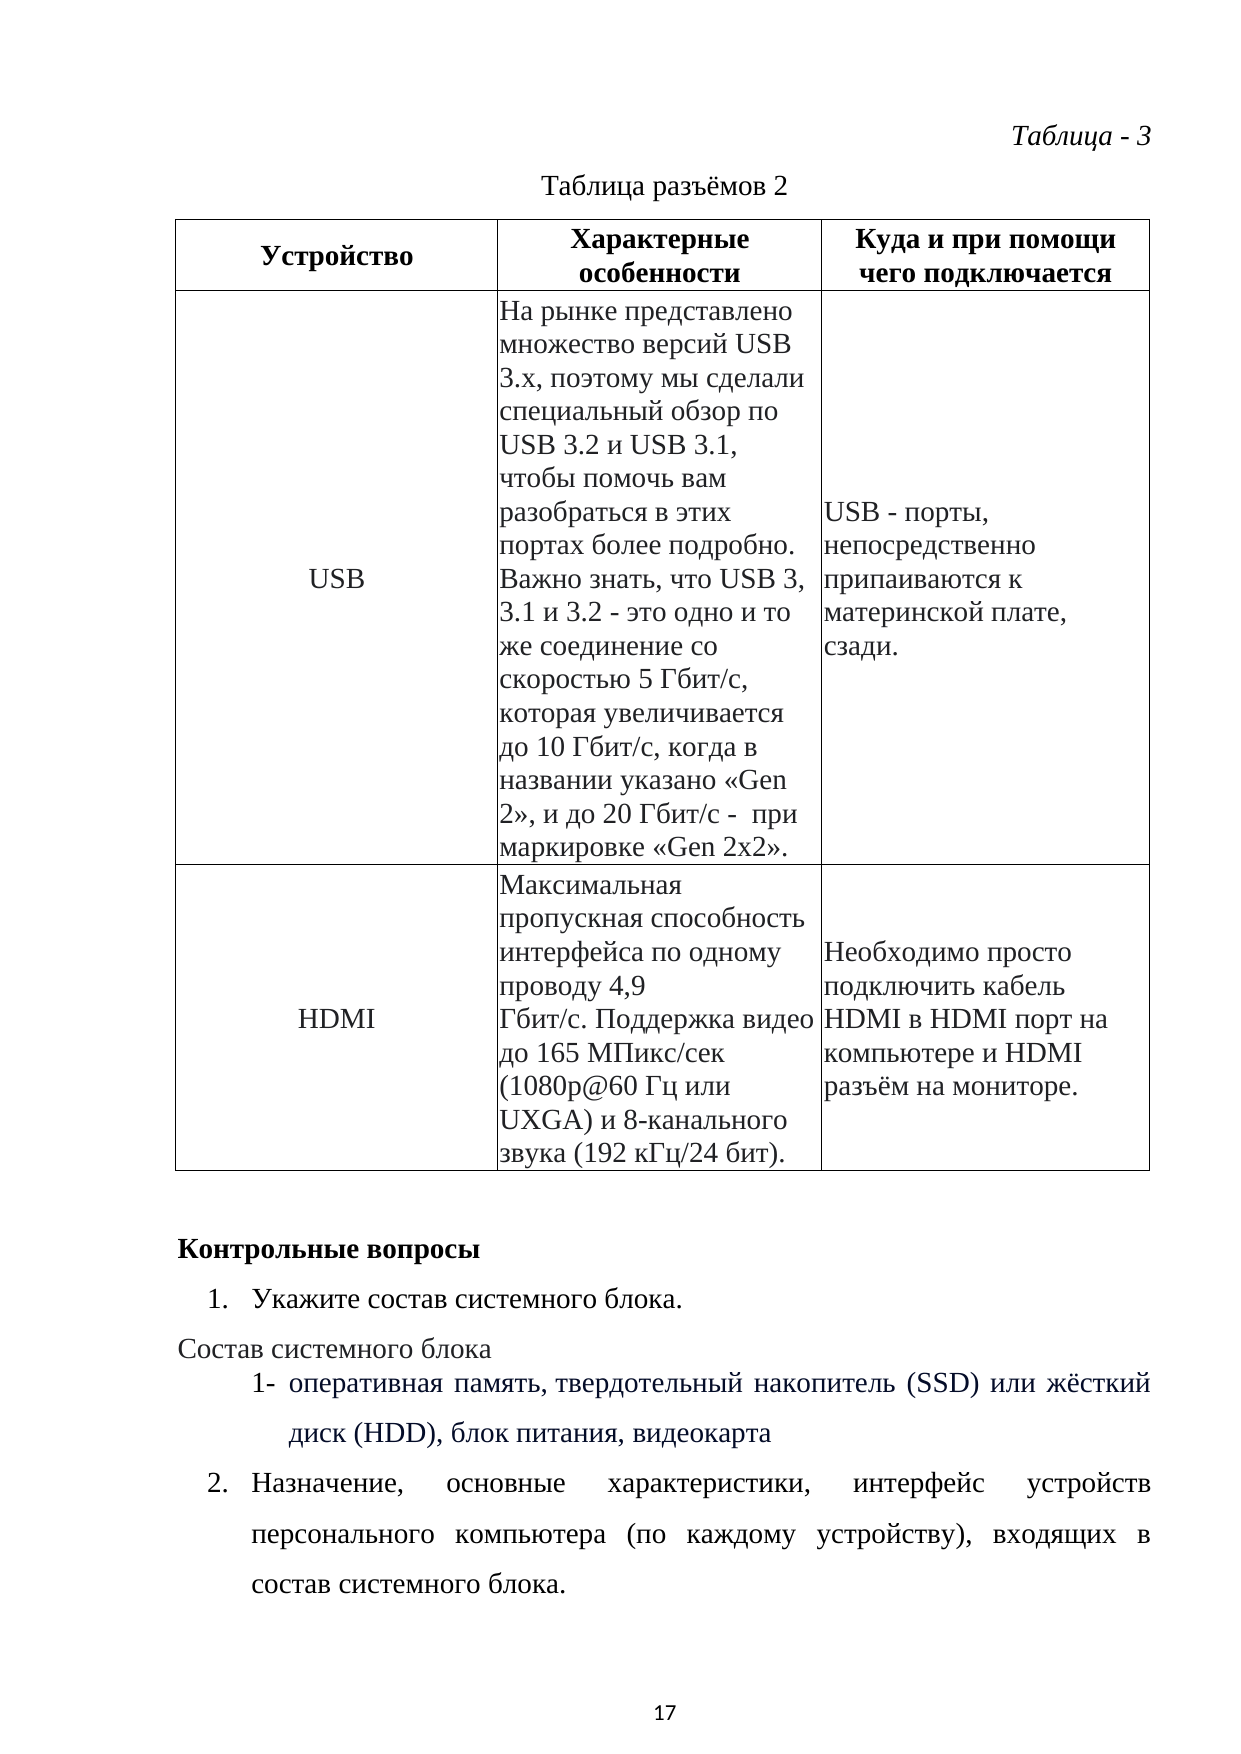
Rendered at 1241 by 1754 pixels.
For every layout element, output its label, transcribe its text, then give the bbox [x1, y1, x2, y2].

table_cell Необходимо просто подключить кабель HDMI в HDMI порт на компьютере и HDMI разъём на мониторе. [822, 865, 1149, 1170]
list Укажите состав системного блока. [207, 1281, 1152, 1315]
list Назначение, основные характеристики, интерфейс устройств персонального компьютера (по каждому устройству), входящих в состав системного блока. [207, 1466, 1152, 1600]
table_cell Максимальная пропускная способность интерфейса по одному проводу 4,9 Гбит/с. Поддержка видео до 165 МПикс/сек (1080p@60 Гц или UXGA) и 8-канального звука (192 кГц/24 бит). [498, 865, 821, 1170]
list оперативная память, твердотельный накопитель (SSD) или жёсткий диск (HDD), блок питания, видеокарта [251, 1365, 1152, 1449]
text Состав системного блока [177, 1331, 1152, 1365]
text Таблица разъёмов 2 [177, 168, 1152, 202]
table_cell HDMI [176, 865, 497, 1170]
table_header Устройство [176, 220, 497, 290]
table_header Куда и при помощи чего подключается [822, 220, 1149, 290]
text Контрольные вопросы [177, 1231, 1152, 1264]
text Таблица - 3 [177, 118, 1152, 152]
table_cell На рынке представлено множество версий USB 3.x, поэтому мы сделали специальный обзор по USB 3.2 и USB 3.1, чтобы помочь вам разобраться в этих портах более подробно. Важно знать, что USB 3, 3.1 и 3.2 - это одно и то же соединение со скоростью 5 Гбит/с, которая увеличивается до 10 Гбит/с, когда в названии указано «Gen 2», и до 20 Гбит/с - при маркировке «Gen 2x2». [498, 291, 821, 864]
table_cell USB - порты, непосредственно припаиваются к материнской плате, сзади. [822, 291, 1149, 864]
table_header Характерные особенности [498, 220, 821, 290]
table_cell USB [176, 291, 497, 864]
